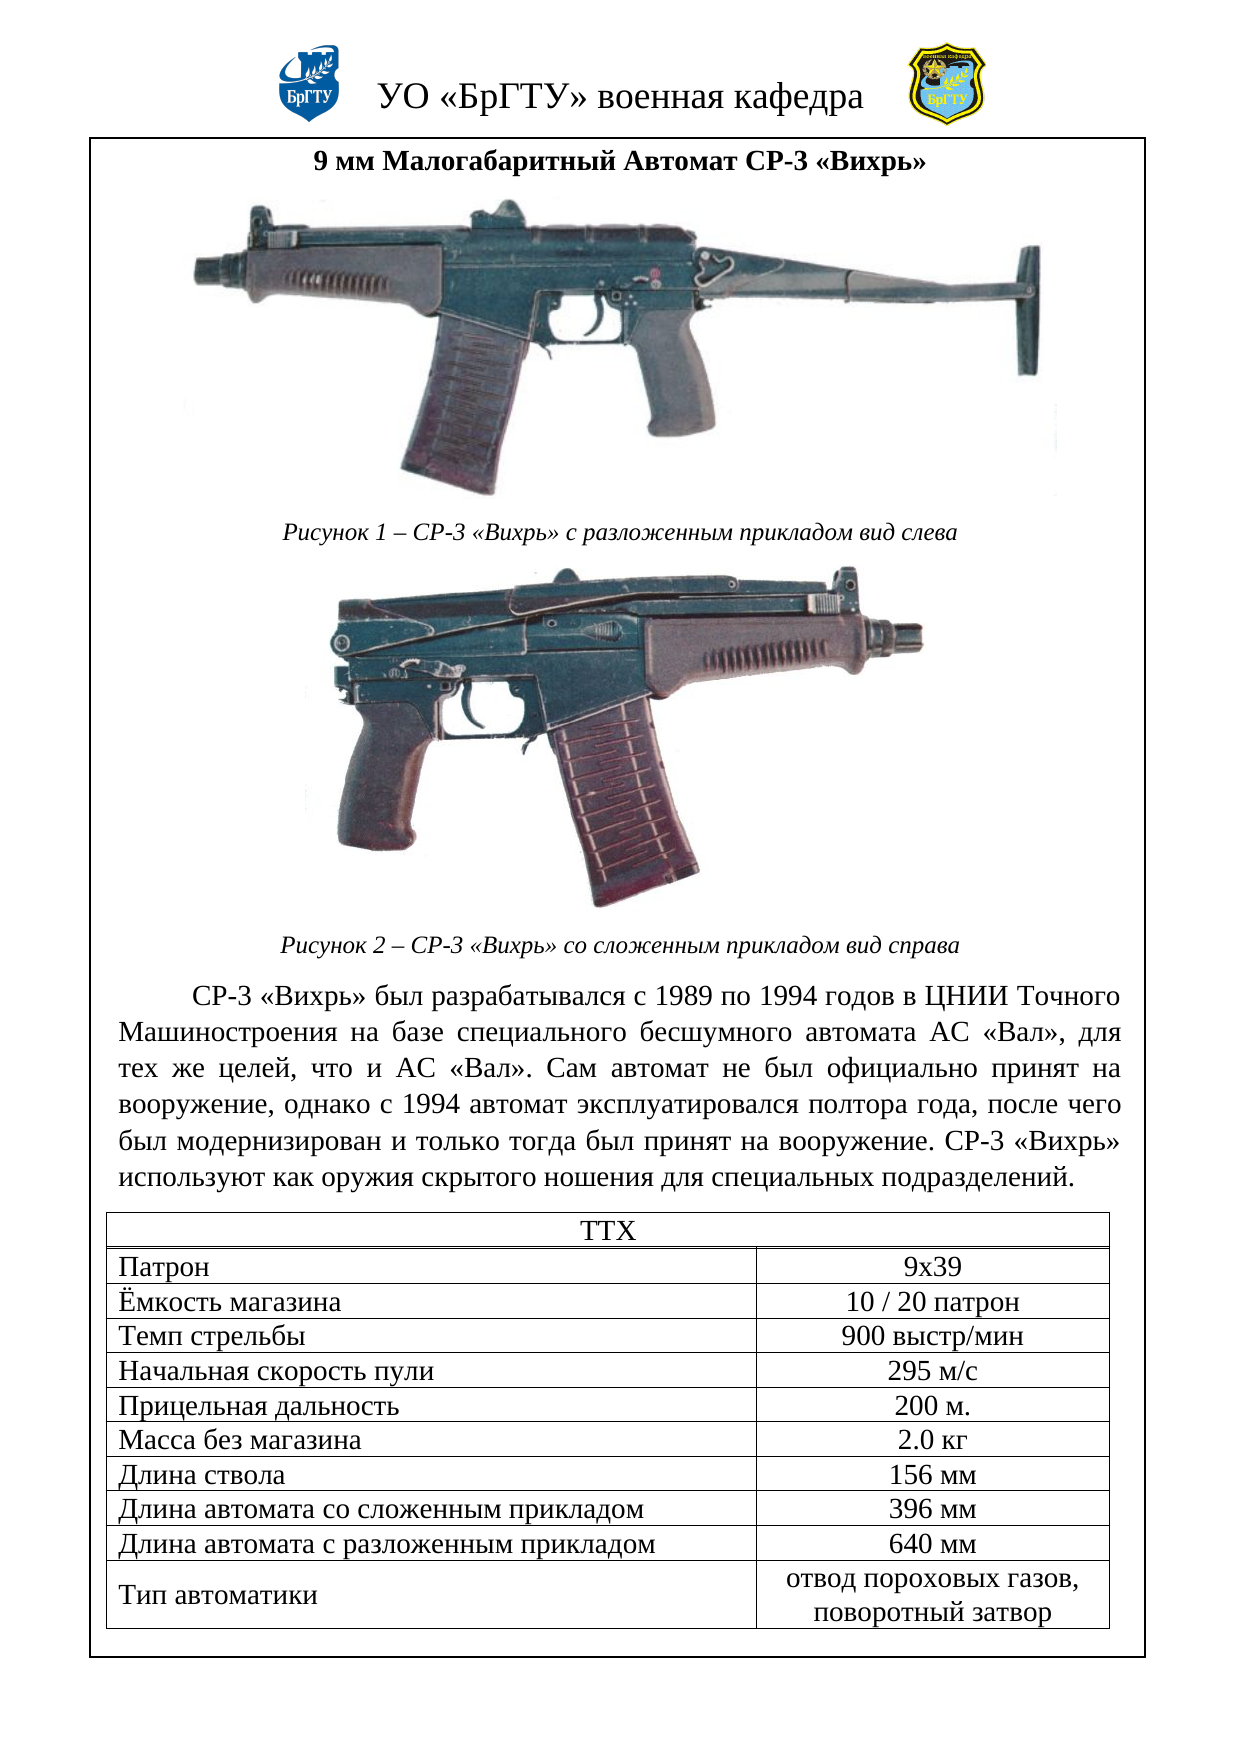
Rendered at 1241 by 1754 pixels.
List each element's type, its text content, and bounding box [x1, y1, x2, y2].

text 9 мм Малогабаритный Автомат СР-3 «Вихрь» [118, 143, 1122, 177]
table_cell Темп стрельбы [107, 1319, 756, 1352]
table_cell 900 выстр/мин [757, 1319, 1109, 1352]
table_cell Длина автомата со сложенным прикладом [107, 1491, 756, 1525]
table_cell Патрон [107, 1249, 756, 1283]
table_cell 295 м/с [757, 1353, 1109, 1387]
table_cell 200 м. [757, 1388, 1109, 1421]
table_cell 156 мм [757, 1457, 1109, 1490]
picture [907, 42, 987, 126]
table_cell 2.0 кг [757, 1422, 1109, 1456]
picture [270, 44, 348, 123]
table_cell 640 мм [757, 1526, 1109, 1559]
table_header ТТХ [107, 1213, 1109, 1246]
table_cell отвод пороховых газов, поворотный затвор [757, 1561, 1109, 1628]
text Рисунок 1 – СР-3 «Вихрь» с разложенным прикладом вид слева [118, 517, 1122, 546]
table_cell Масса без магазина [107, 1422, 756, 1456]
picture [183, 196, 1057, 499]
table_cell Прицельная дальность [107, 1388, 756, 1421]
table_cell Ёмкость магазина [107, 1284, 756, 1317]
table_cell Длина ствола [107, 1457, 756, 1490]
table_cell Начальная скорость пули [107, 1353, 756, 1387]
text СР-3 «Вихрь» был разрабатывался с 1989 по 1994 годов в ЦНИИ Точного Машиностроения на базе специального бесшумного автомата АС «Вал», для тех же целей, что и АС «Вал». Сам автомат не был официально принят на вооружение, однако с 1994 автомат эксплуатировался полтора года, после чего был модернизирован и только тогда был принят на вооружение. СР-3 «Вихрь» используют как оружия скрытого ношения для специальных подразделений. [118, 978, 1122, 1192]
table_cell Тип автоматики [107, 1561, 756, 1628]
picture [305, 564, 935, 912]
table_cell 10 / 20 патрон [757, 1284, 1109, 1317]
table_cell 396 мм [757, 1491, 1109, 1525]
text Рисунок 2 – СР-3 «Вихрь» со сложенным прикладом вид справа [118, 930, 1122, 959]
table_cell 9х39 [757, 1249, 1109, 1283]
table_cell Длина автомата с разложенным прикладом [107, 1526, 756, 1559]
